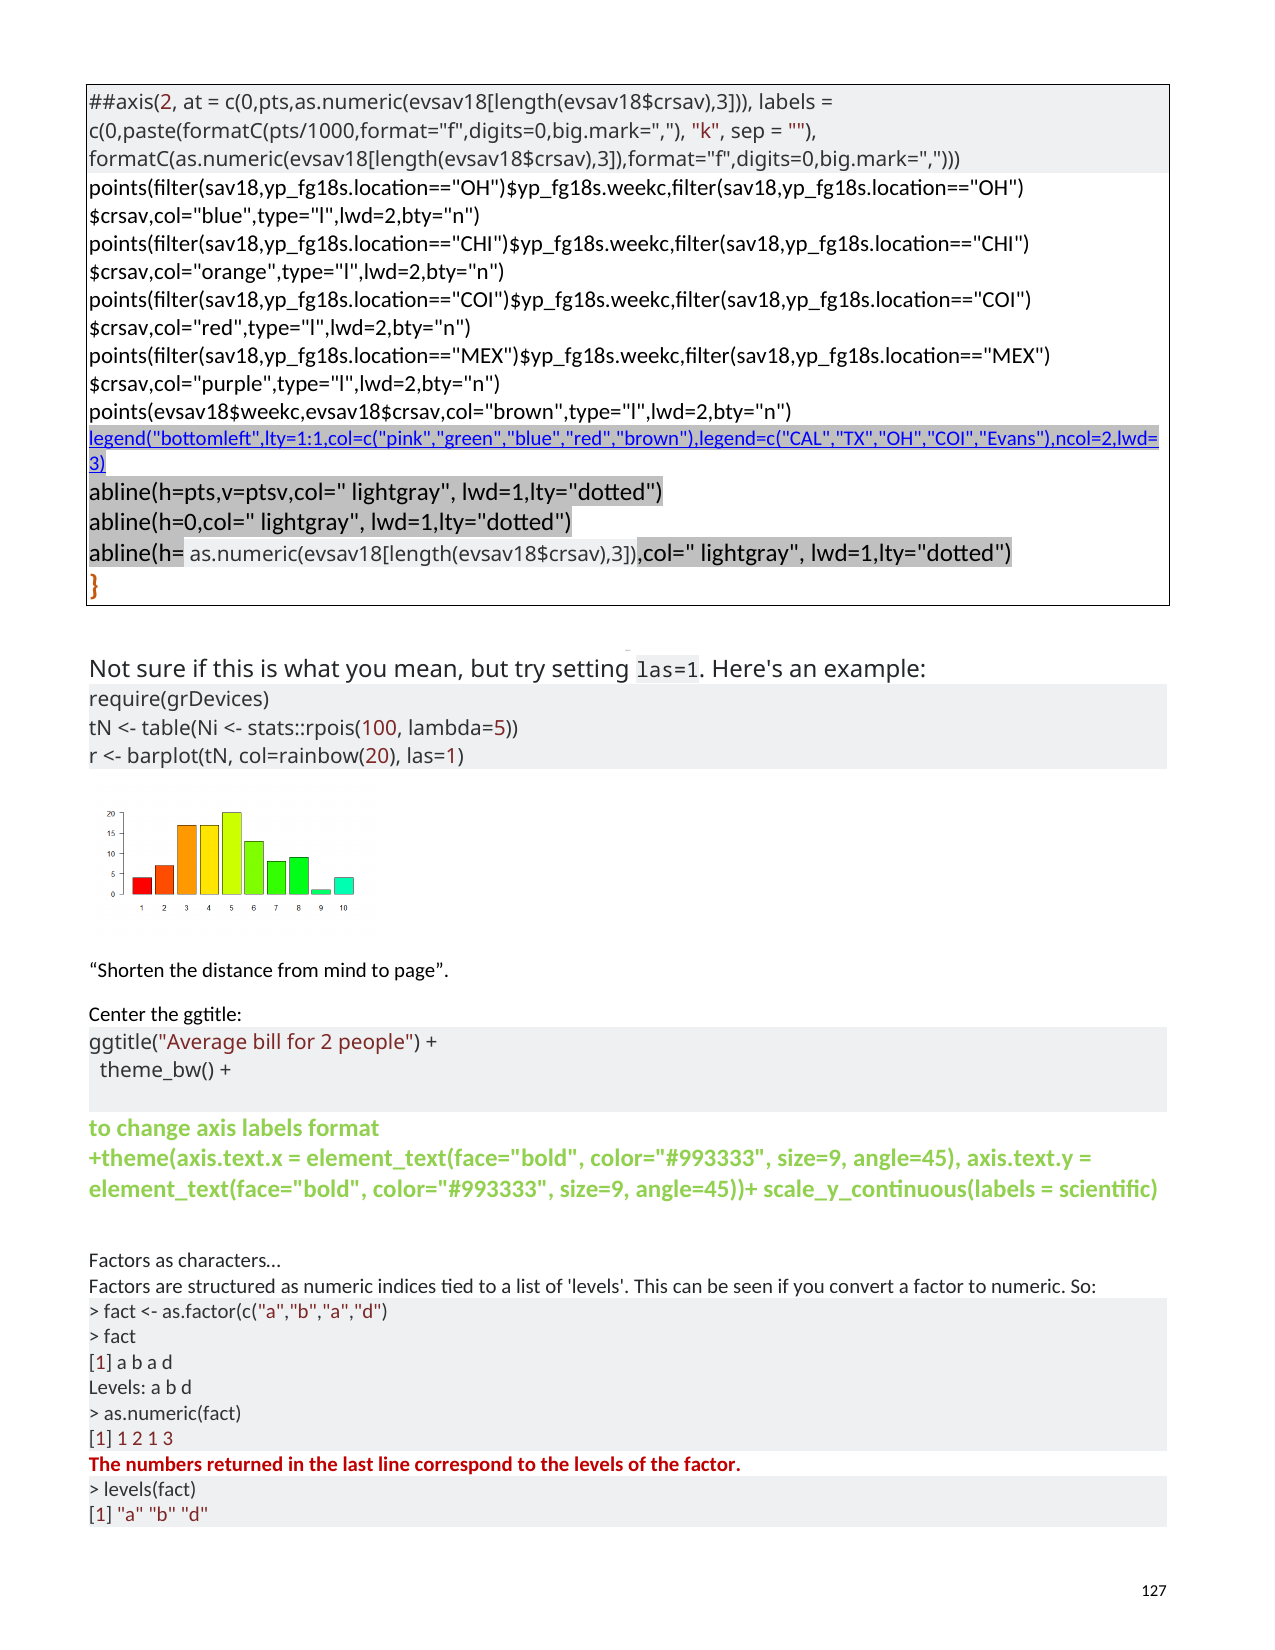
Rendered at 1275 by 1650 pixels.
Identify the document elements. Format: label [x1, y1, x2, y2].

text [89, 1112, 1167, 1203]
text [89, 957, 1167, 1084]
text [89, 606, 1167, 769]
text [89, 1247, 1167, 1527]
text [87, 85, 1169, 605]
picture [88, 777, 380, 939]
